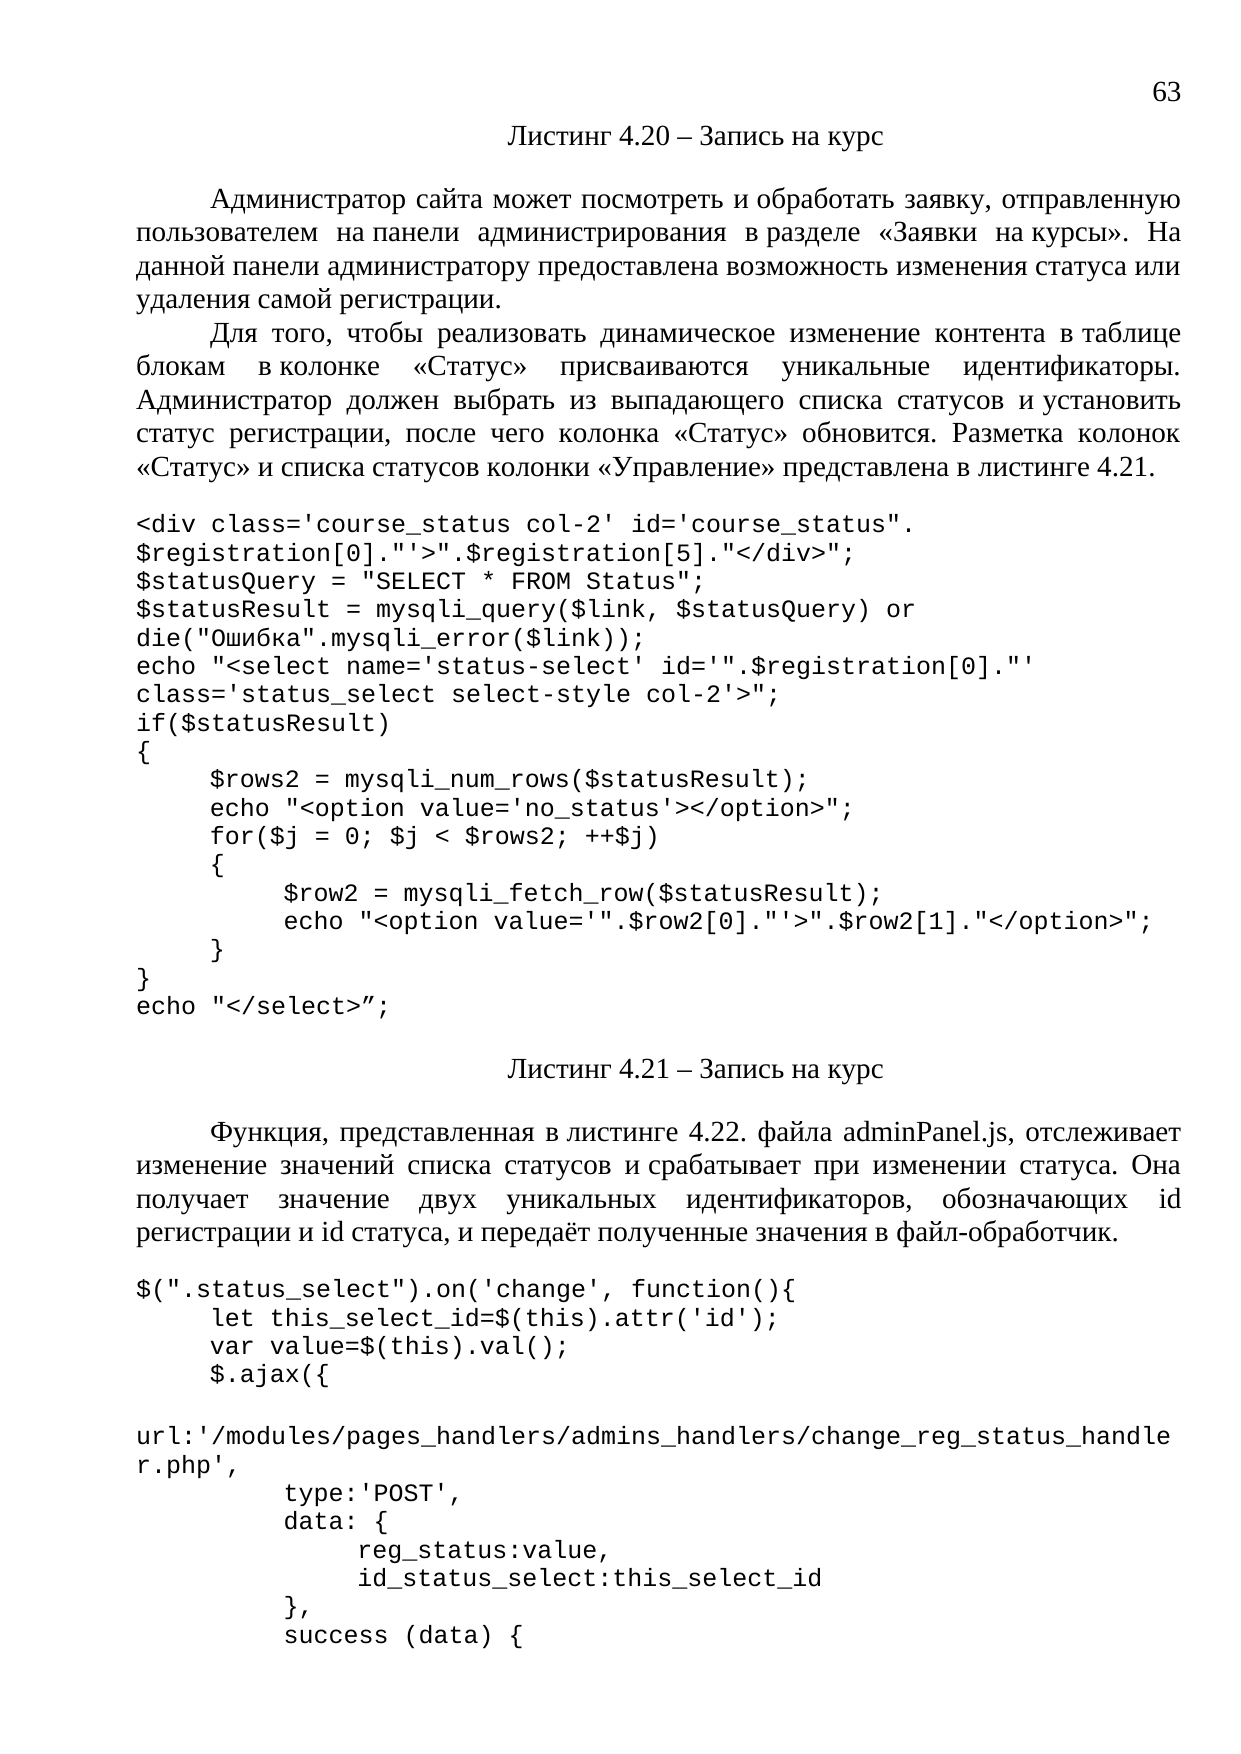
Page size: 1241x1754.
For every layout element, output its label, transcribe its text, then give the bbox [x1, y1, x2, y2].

text echo "</select>”; [136, 993, 1181, 1022]
text Для того, чтобы реализовать динамическое изменение контента в таблице блокам в колонке «Статус» присваиваются уникальные идентификаторы. Администратор должен выбрать из выпадающего списка статусов и установить статус регистрации, после чего колонка «Статус» обновится. Разметка колонок «Статус» и списка статусов колонки «Управление» представлена в листинге 4.21. [136, 315, 1181, 483]
text $row2 = mysqli_fetch_row($statusResult); [136, 880, 1181, 908]
text success (data) { [136, 1622, 1181, 1651]
text } [136, 937, 1181, 965]
text $statusQuery = "SELECT * FROM Status"; [136, 568, 1181, 597]
text } [136, 965, 1181, 993]
text <div class='course_status col-2' id='course_status".$registration[0]."'>".$registration[5]."</div>"; [136, 512, 1181, 568]
text $statusResult = mysqli_query($link, $statusQuery) or die("Ошибка".mysqli_error($link)); [136, 597, 1181, 653]
text Администратор сайта может посмотреть и обработать заявку, отправленную пользователем на панели администрирования в разделе «Заявки на курсы». На данной панели администратору предоставлена возможность изменения статуса или удаления самой регистрации. [136, 181, 1181, 315]
text $.ajax({ [136, 1362, 1181, 1390]
text type:'POST', [136, 1481, 1181, 1509]
text for($j = 0; $j < $rows2; ++$j) [136, 823, 1181, 852]
text { [136, 852, 1181, 880]
text Функция, представленная в листинге 4.22. файла adminPanel.js, отслеживает изменение значений списка статусов и срабатывает при изменении статуса. Она получает значение двух уникальных идентификаторов, обозначающих id регистрации и id статуса, и передаёт полученные значения в файл-обработчик. [136, 1114, 1181, 1248]
text echo "<option value='".$row2[0]."'>".$row2[1]."</option>"; [136, 908, 1181, 937]
text }, [136, 1594, 1181, 1622]
text var value=$(this).val(); [136, 1334, 1181, 1362]
text Листинг 4.20 – Запись на курс [136, 118, 1181, 152]
text let this_select_id=$(this).attr('id'); [136, 1305, 1181, 1334]
text id_status_select:this_select_id [136, 1566, 1181, 1594]
text echo "<select name='status-select' id='".$registration[0]."' class='status_select select-style col-2'>"; [136, 653, 1181, 710]
text $(".status_select").on('change', function(){ [136, 1277, 1181, 1305]
text $rows2 = mysqli_num_rows($statusResult); [136, 767, 1181, 795]
text url:'/modules/pages_handlers/admins_handlers/change_reg_status_handler.php', [136, 1390, 1181, 1481]
text echo "<option value='no_status'></option>"; [136, 795, 1181, 823]
text reg_status:value, [136, 1537, 1181, 1566]
text { [136, 738, 1181, 767]
text if($statusResult) [136, 710, 1181, 738]
text data: { [136, 1509, 1181, 1537]
text Листинг 4.21 – Запись на курс [136, 1051, 1181, 1084]
